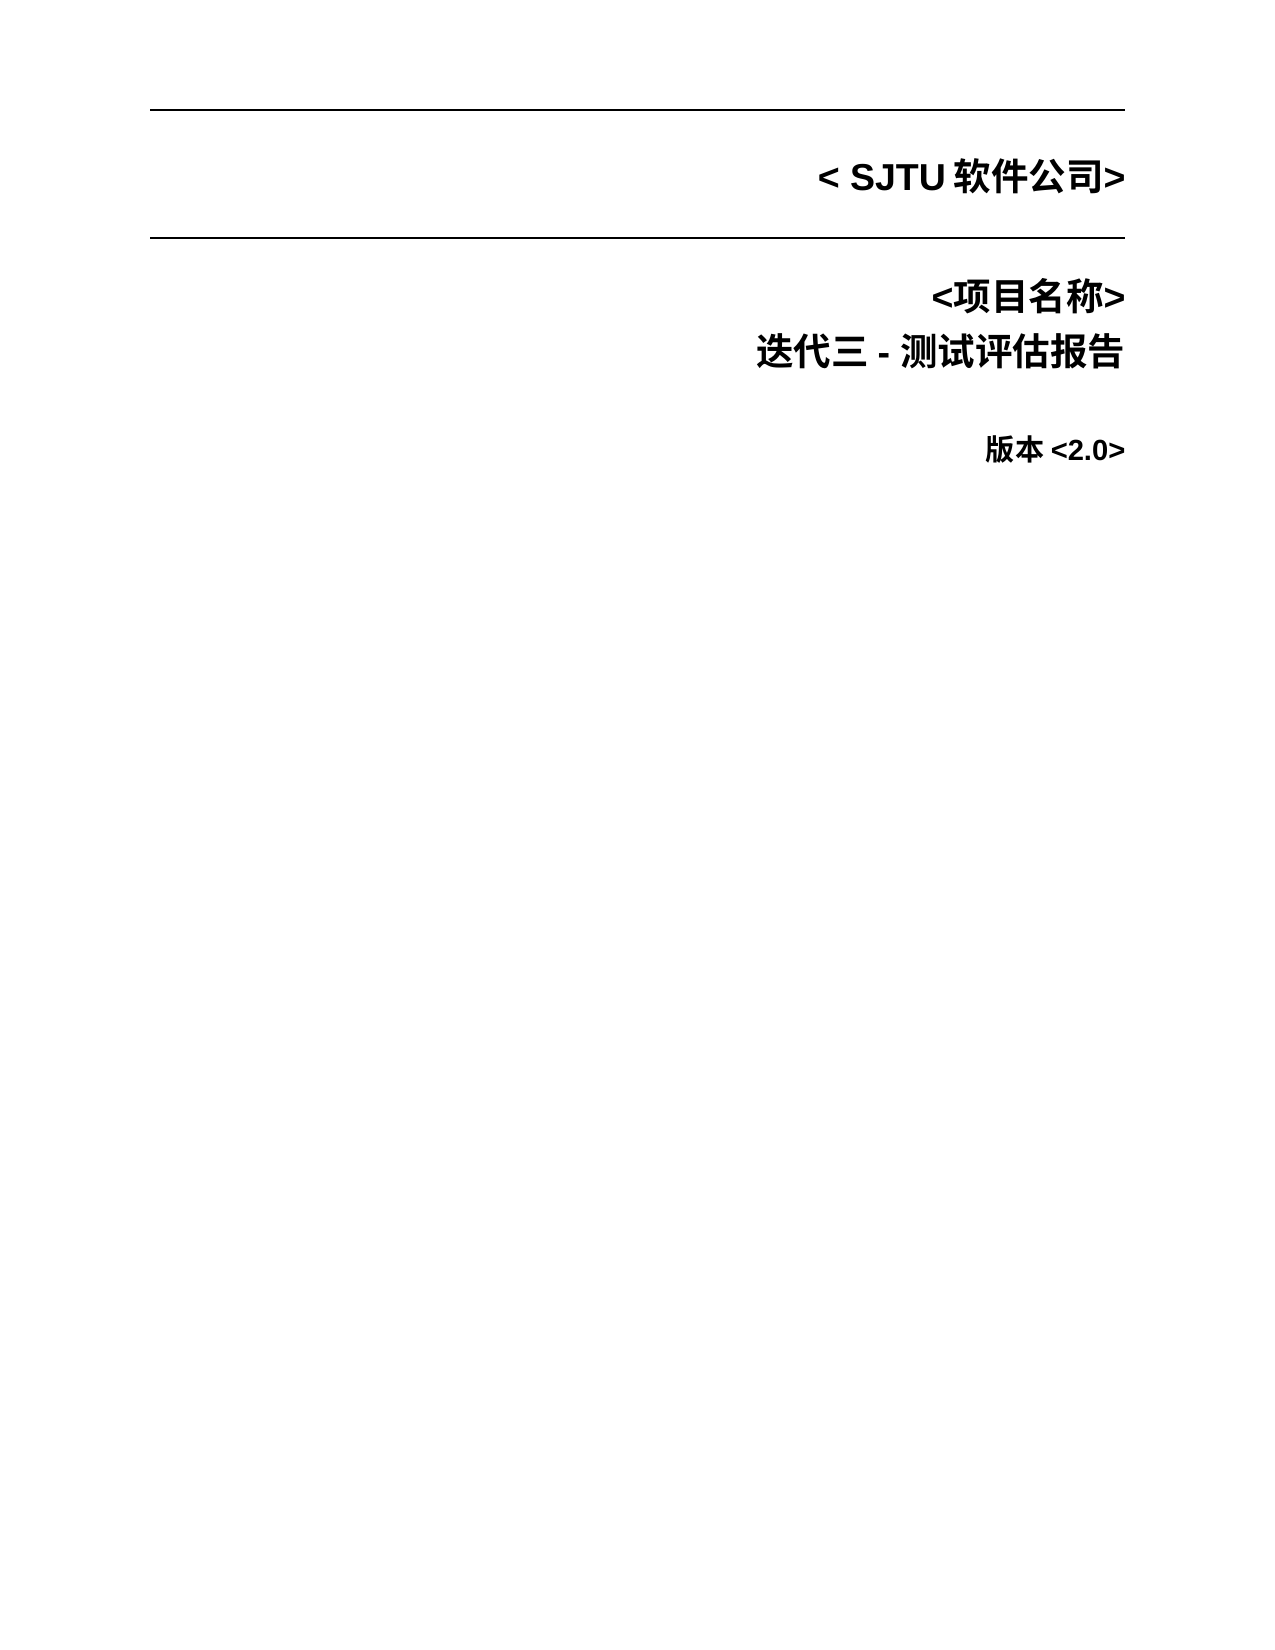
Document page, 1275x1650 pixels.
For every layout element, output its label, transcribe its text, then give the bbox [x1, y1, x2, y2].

title 版本 <2.0> [150, 427, 1125, 469]
title <美家秀秀> [150, 267, 1125, 321]
title 迭代三 - 测试评估报告 [150, 321, 1125, 376]
